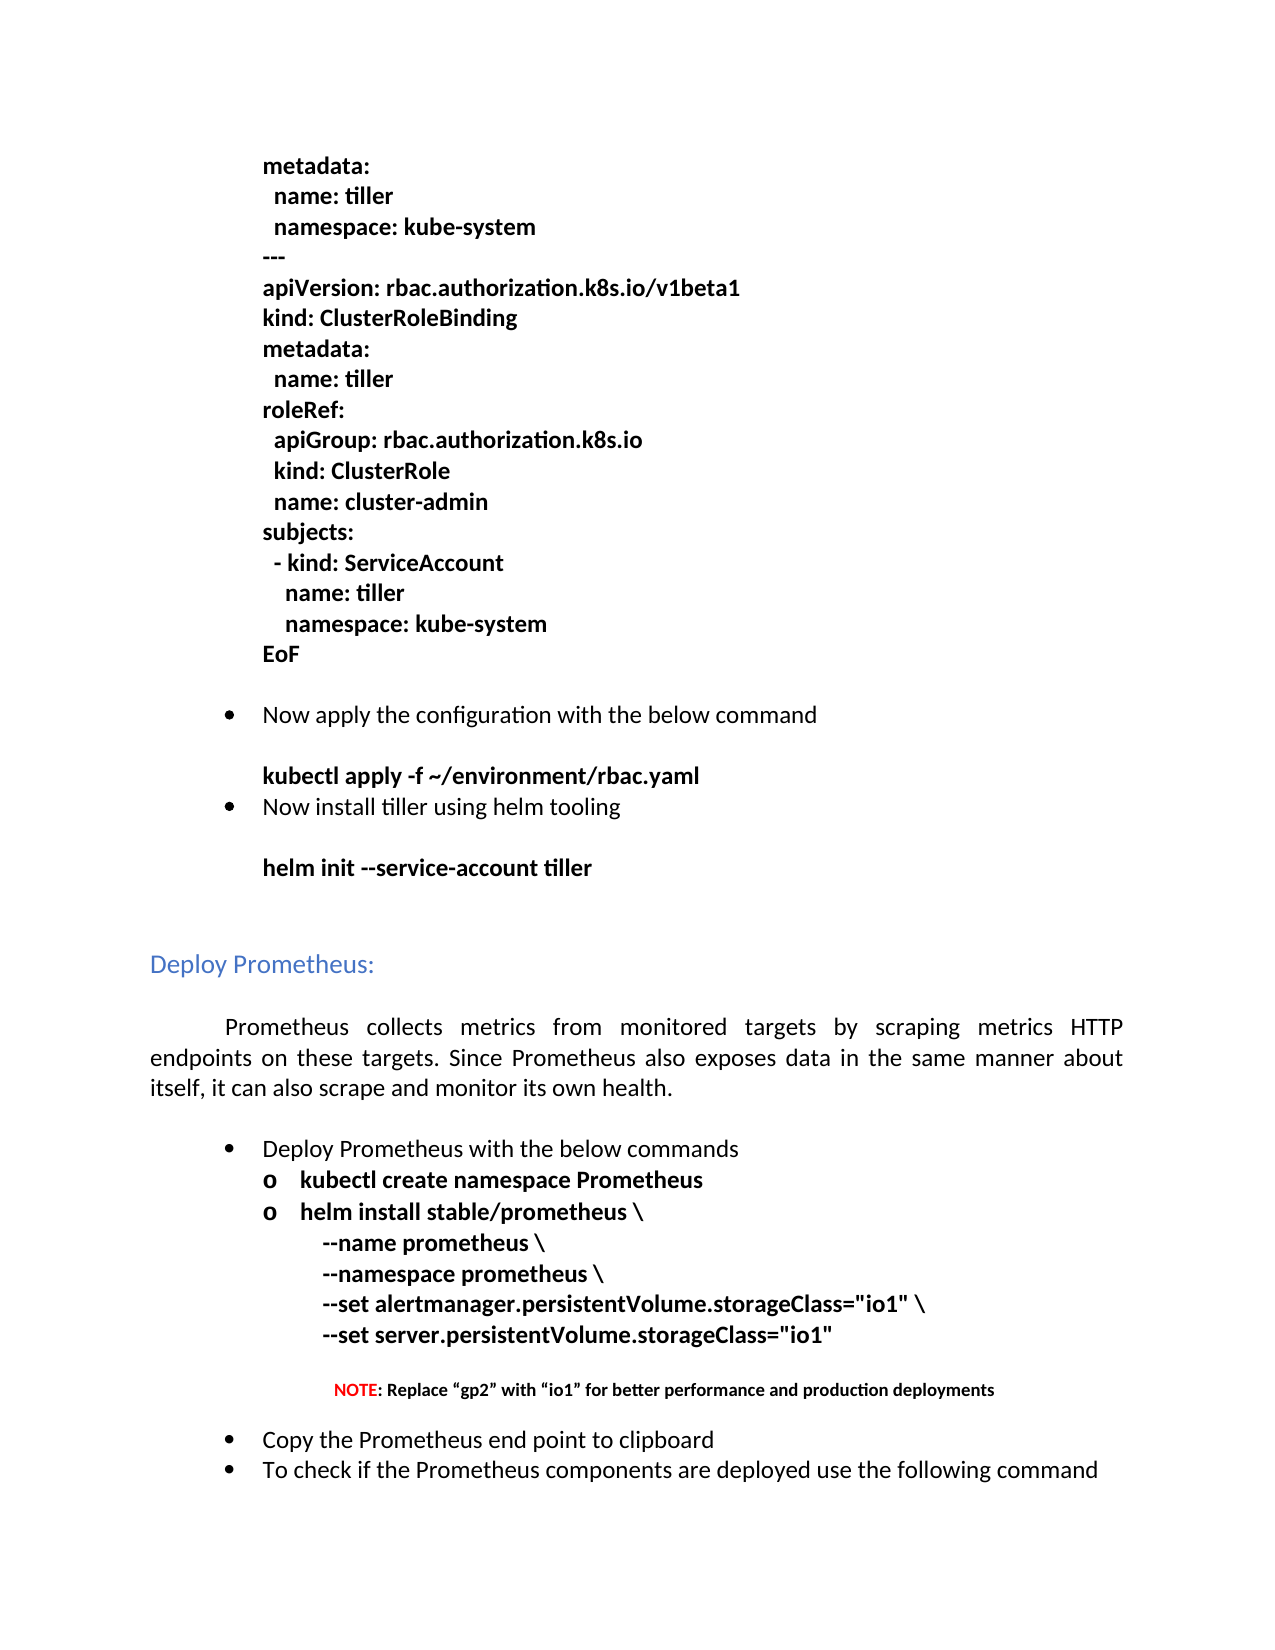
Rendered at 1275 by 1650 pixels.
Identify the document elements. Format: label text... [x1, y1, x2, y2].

text Prometheus collects metrics from monitored targets by scraping metrics HTTP endpoints on these targets. Since Prometheus also exposes data in the same manner about itself, it can also scrape and monitor its own health. [150, 1011, 1125, 1103]
text name: tiller [262, 181, 1125, 211]
list --set alertmanager.persistentVolume.storageClass="io1" \ [300, 1288, 1125, 1319]
text --- [262, 242, 1125, 272]
list kubectl create namespace Prometheus [262, 1164, 1125, 1196]
text metadata: [262, 333, 1125, 364]
text EoF [262, 638, 1125, 669]
list Deploy Prometheus with the below commands [225, 1133, 1125, 1164]
text - kind: ServiceAccount [262, 547, 1125, 577]
list Now install tiller using helm tooling [225, 791, 1125, 821]
text kubectl apply -f ~/environment/rbac.yaml [262, 760, 1125, 791]
text helm init --service-account tiller [262, 852, 1125, 882]
list --set server.persistentVolume.storageClass="io1" [300, 1319, 1125, 1349]
subtitle Deploy Prometheus: [150, 948, 1125, 981]
text apiVersion: rbac.authorization.k8s.io/v1beta1 [262, 272, 1125, 303]
text roleRef: [262, 394, 1125, 425]
text namespace: kube-system [262, 211, 1125, 242]
text metadata: [262, 150, 1125, 181]
text kind: ClusterRoleBinding [262, 303, 1125, 333]
list Copy the Prometheus end point to clipboard [225, 1424, 1125, 1454]
text name: cluster-admin [262, 486, 1125, 516]
text subjects: [262, 516, 1125, 547]
text namespace: kube-system [262, 608, 1125, 638]
list helm install stable/prometheus \ [262, 1196, 1125, 1227]
text name: tiller [262, 577, 1125, 608]
text NOTE: Replace “gp2” with “io1” for better performance and production deployments [300, 1378, 1125, 1401]
list To check if the Prometheus components are deployed use the following command [225, 1454, 1125, 1485]
text apiGroup: rbac.authorization.k8s.io [262, 425, 1125, 455]
text kind: ClusterRole [262, 455, 1125, 486]
text name: tiller [262, 364, 1125, 394]
list Now apply the configuration with the below command [225, 699, 1125, 730]
list --namespace prometheus \ [300, 1258, 1125, 1288]
list --name prometheus \ [300, 1227, 1125, 1258]
